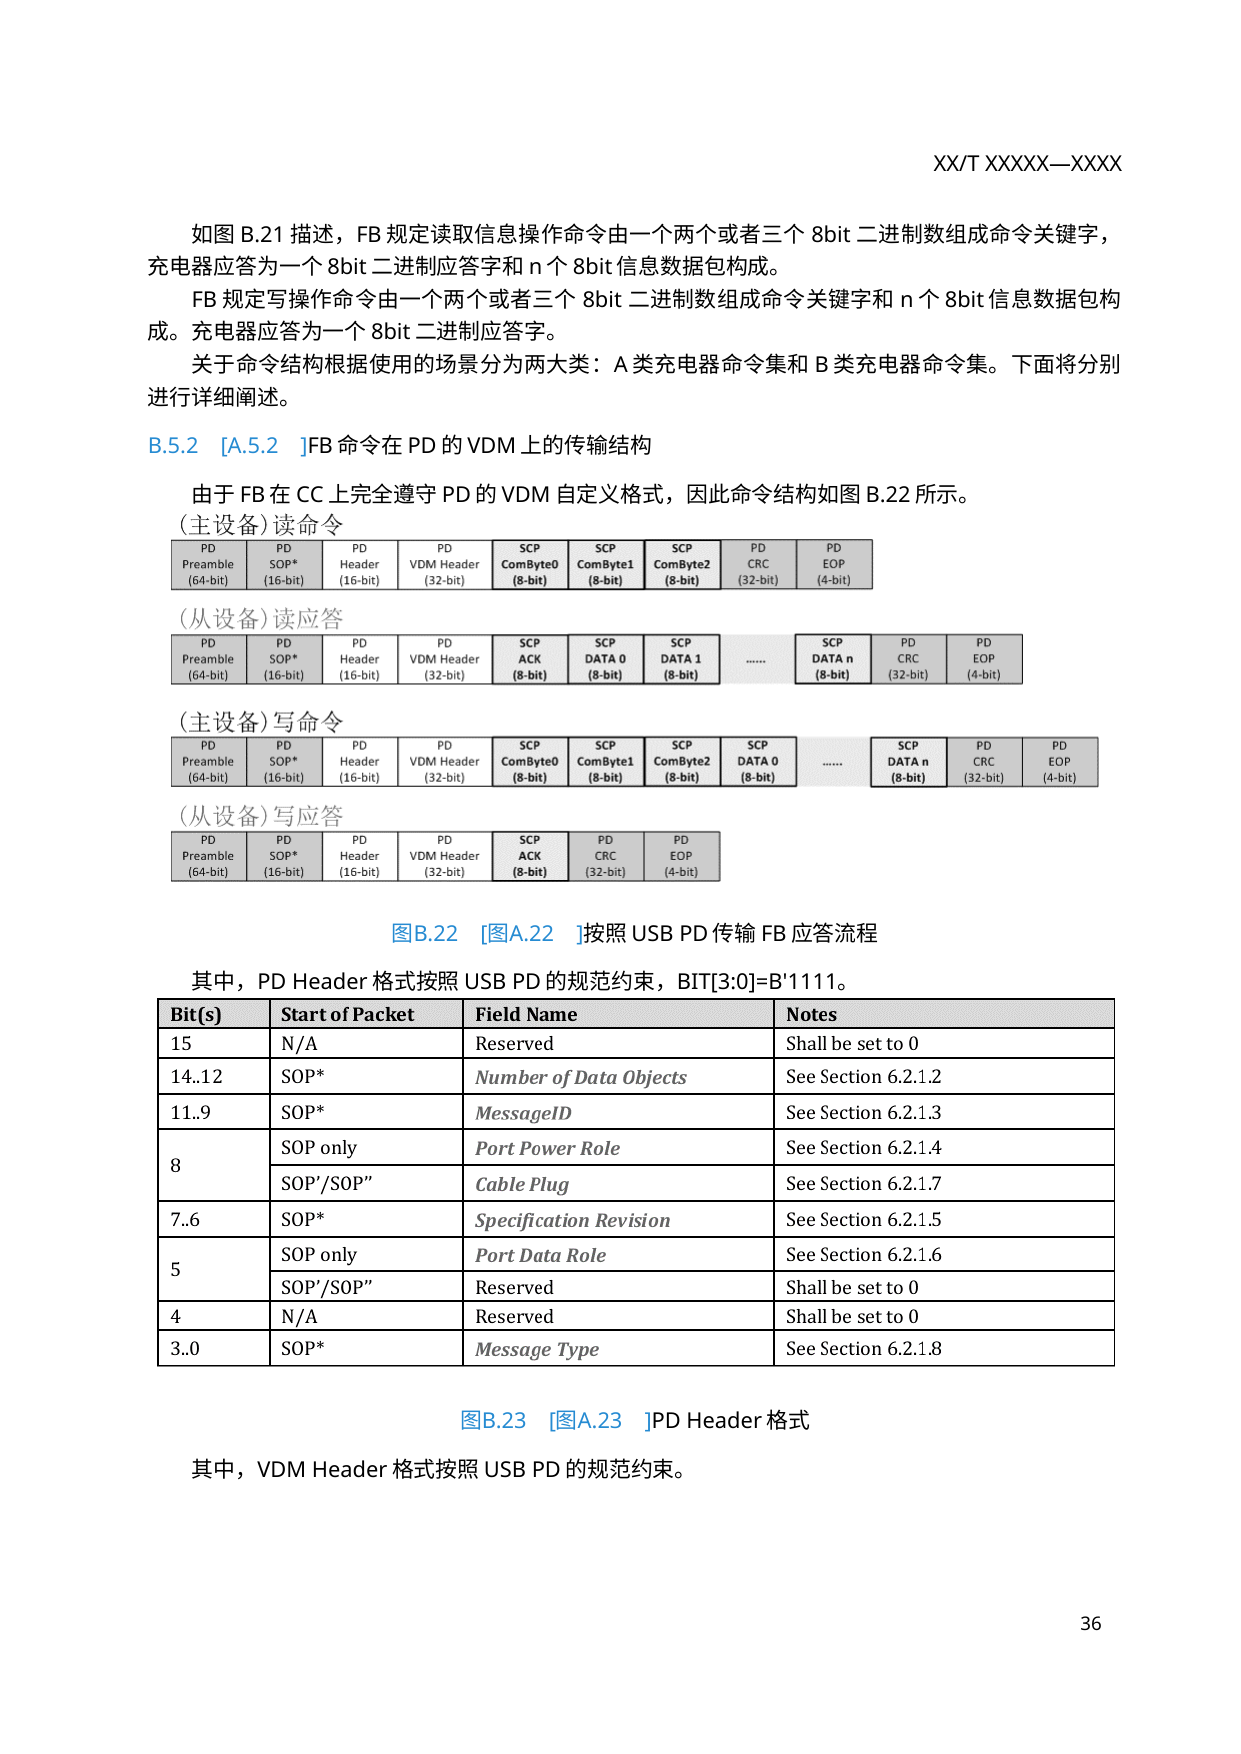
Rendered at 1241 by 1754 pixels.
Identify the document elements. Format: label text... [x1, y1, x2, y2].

text 按照USB PD传输FB应答流程 [148, 915, 1122, 948]
text FB命令在PD的VDM上的传输结构 [148, 428, 1122, 460]
text FB规定写操作命令由一个两个或者三个8bit 二进制数组成命令关键字和n个8bit信息数据包构成。充电器应答为一个8bit二进制应答字。 [148, 282, 1122, 347]
text 关于命令结构根据使用的场景分为两大类：A类充电器命令集和B类充电器命令集。下面将分别进行详细阐述。 [148, 347, 1122, 412]
text PD Header格式 [148, 1403, 1122, 1435]
picture [155, 996, 1115, 1367]
text 由于FB在CC上完全遵守PD的VDM自定义格式，因此命令结构如图B.22所示。 [148, 477, 1122, 509]
text 其中，PD Header格式按照USB PD的规范约束，BIT[3:0]=B'1111。 [148, 964, 1122, 997]
text 其中，VDM Header格式按照USB PD的规范约束。 [148, 1452, 1122, 1484]
picture [171, 509, 1099, 882]
text 如图B.21描述，FB规定读取信息操作命令由一个两个或者三个8bit 二进制数组成命令关键字，充电器应答为一个8bit二进制应答字和n个8bit信息数据包构成。 [148, 217, 1122, 282]
